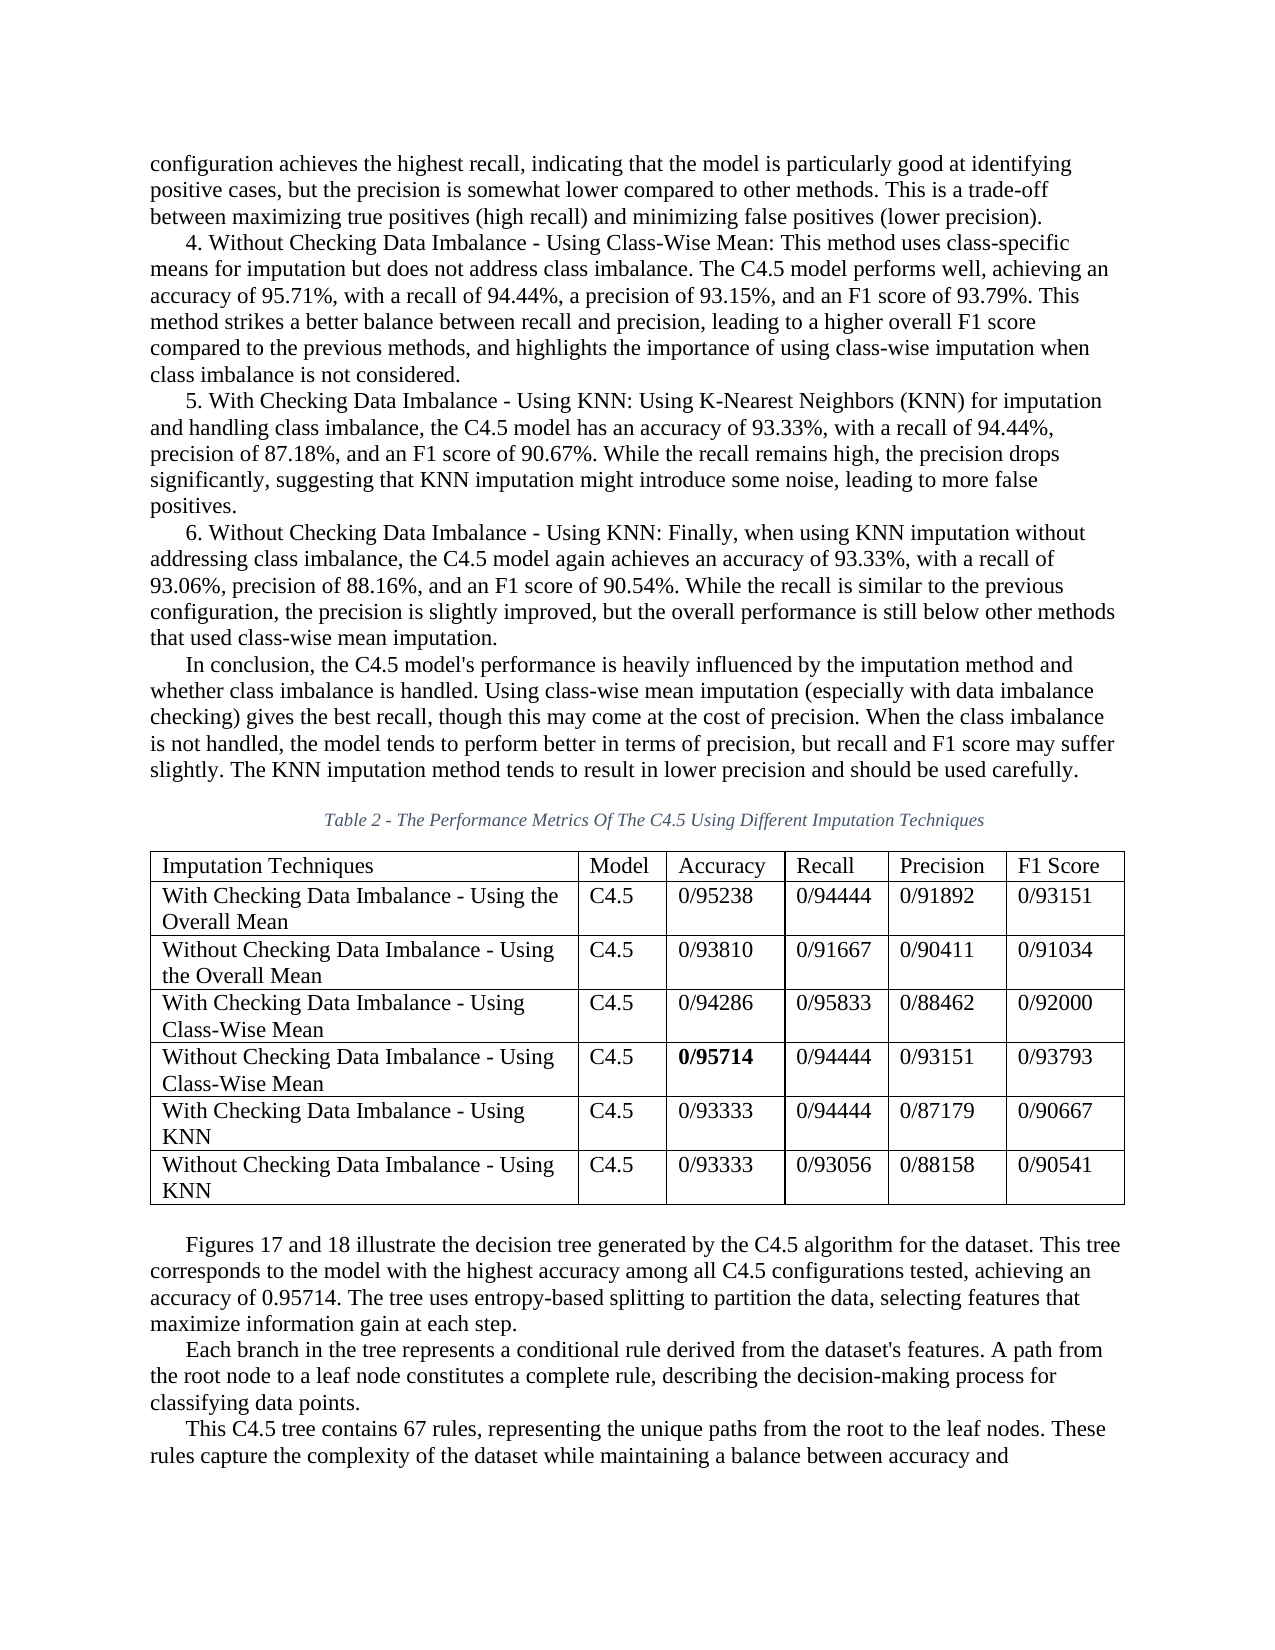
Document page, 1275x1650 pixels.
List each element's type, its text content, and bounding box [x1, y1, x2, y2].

table_cell 0/93333 [667, 1097, 784, 1150]
table_cell 0/93056 [786, 1151, 888, 1203]
table_cell 0/91892 [889, 882, 1006, 935]
table_cell 0/88462 [889, 990, 1006, 1042]
table_cell C4.5 [579, 1097, 666, 1150]
text In conclusion, the C4.5 model's performance is heavily influenced by the imputation method and whether class imbalance is handled. Using class-wise mean imputation (especially with data imbalance checking) gives the best recall, though this may come at the cost of precision. When the class imbalance is not handled, the model tends to perform better in terms of precision, but recall and F1 score may suffer slightly. The KNN imputation method tends to result in lower precision and should be used carefully. [150, 651, 1125, 782]
text Table 2 - The Performance Metrics Of The C4.5 Using Different Imputation Techniques [150, 809, 1125, 830]
table_header Recall [786, 852, 888, 881]
table_header Imputation Techniques [151, 852, 578, 881]
table_cell 0/91034 [1007, 936, 1124, 988]
table_cell 0/92000 [1007, 990, 1124, 1042]
table_cell 0/94444 [786, 1043, 888, 1096]
table_header F1 Score [1007, 852, 1124, 881]
table_cell 0/93793 [1007, 1043, 1124, 1096]
table_cell Without Checking Data Imbalance - Using KNN [151, 1151, 578, 1203]
table_cell C4.5 [579, 990, 666, 1042]
table_cell 0/90541 [1007, 1151, 1124, 1203]
table_cell 0/94444 [786, 1097, 888, 1150]
text Each branch in the tree represents a conditional rule derived from the dataset's features. A path from the root node to a leaf node constitutes a complete rule, describing the decision-making process for classifying data points. [150, 1336, 1125, 1415]
table_cell 0/95714 [667, 1043, 784, 1096]
table_cell Without Checking Data Imbalance - Using the Overall Mean [151, 936, 578, 988]
text 6. Without Checking Data Imbalance - Using KNN: Finally, when using KNN imputation without addressing class imbalance, the C4.5 model again achieves an accuracy of 93.33%, with a recall of 93.06%, precision of 88.16%, and an F1 score of 90.54%. While the recall is similar to the previous configuration, the precision is slightly improved, but the overall performance is still below other methods that used class-wise mean imputation. [150, 519, 1125, 651]
table_cell C4.5 [579, 1151, 666, 1203]
table_header Precision [889, 852, 1006, 881]
table_cell With Checking Data Imbalance - Using the Overall Mean [151, 882, 578, 935]
table_cell 0/90411 [889, 936, 1006, 988]
text 5. With Checking Data Imbalance - Using KNN: Using K-Nearest Neighbors (KNN) for imputation and handling class imbalance, the C4.5 model has an accuracy of 93.33%, with a recall of 94.44%, precision of 87.18%, and an F1 score of 90.67%. While the recall remains high, the precision drops significantly, suggesting that KNN imputation might introduce some noise, leading to more false positives. [150, 387, 1125, 519]
table_cell 0/95833 [786, 990, 888, 1042]
table_cell 0/91667 [786, 936, 888, 988]
table_cell 0/90667 [1007, 1097, 1124, 1150]
table_cell C4.5 [579, 1043, 666, 1096]
table_cell 0/87179 [889, 1097, 1006, 1150]
table_header Model [579, 852, 666, 881]
table_cell 0/93151 [889, 1043, 1006, 1096]
table_cell With Checking Data Imbalance - Using KNN [151, 1097, 578, 1150]
table_cell C4.5 [579, 936, 666, 988]
table_cell 0/88158 [889, 1151, 1006, 1203]
table_cell Without Checking Data Imbalance - Using Class-Wise Mean [151, 1043, 578, 1096]
table_cell 0/93333 [667, 1151, 784, 1203]
table_cell 0/94444 [786, 882, 888, 935]
table_cell 0/94286 [667, 990, 784, 1042]
table_header Accuracy [667, 852, 784, 881]
text Figures 17 and 18 illustrate the decision tree generated by the C4.5 algorithm for the dataset. This tree corresponds to the model with the highest accuracy among all C4.5 configurations tested, achieving an accuracy of 0.95714. The tree uses entropy-based splitting to partition the data, selecting features that maximize information gain at each step. [150, 1231, 1125, 1336]
table_cell C4.5 [579, 882, 666, 935]
table_cell 0/95238 [667, 882, 784, 935]
table_cell 0/93810 [667, 936, 784, 988]
table_cell With Checking Data Imbalance - Using Class-Wise Mean [151, 990, 578, 1042]
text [150, 150, 1125, 229]
table_cell 0/93151 [1007, 882, 1124, 935]
text 4. Without Checking Data Imbalance - Using Class-Wise Mean: This method uses class-specific means for imputation but does not address class imbalance. The C4.5 model performs well, achieving an accuracy of 95.71%, with a recall of 94.44%, a precision of 93.15%, and an F1 score of 93.79%. This method strikes a better balance between recall and precision, leading to a higher overall F1 score compared to the previous methods, and highlights the importance of using class-wise imputation when class imbalance is not considered. [150, 229, 1125, 387]
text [150, 1415, 1125, 1468]
